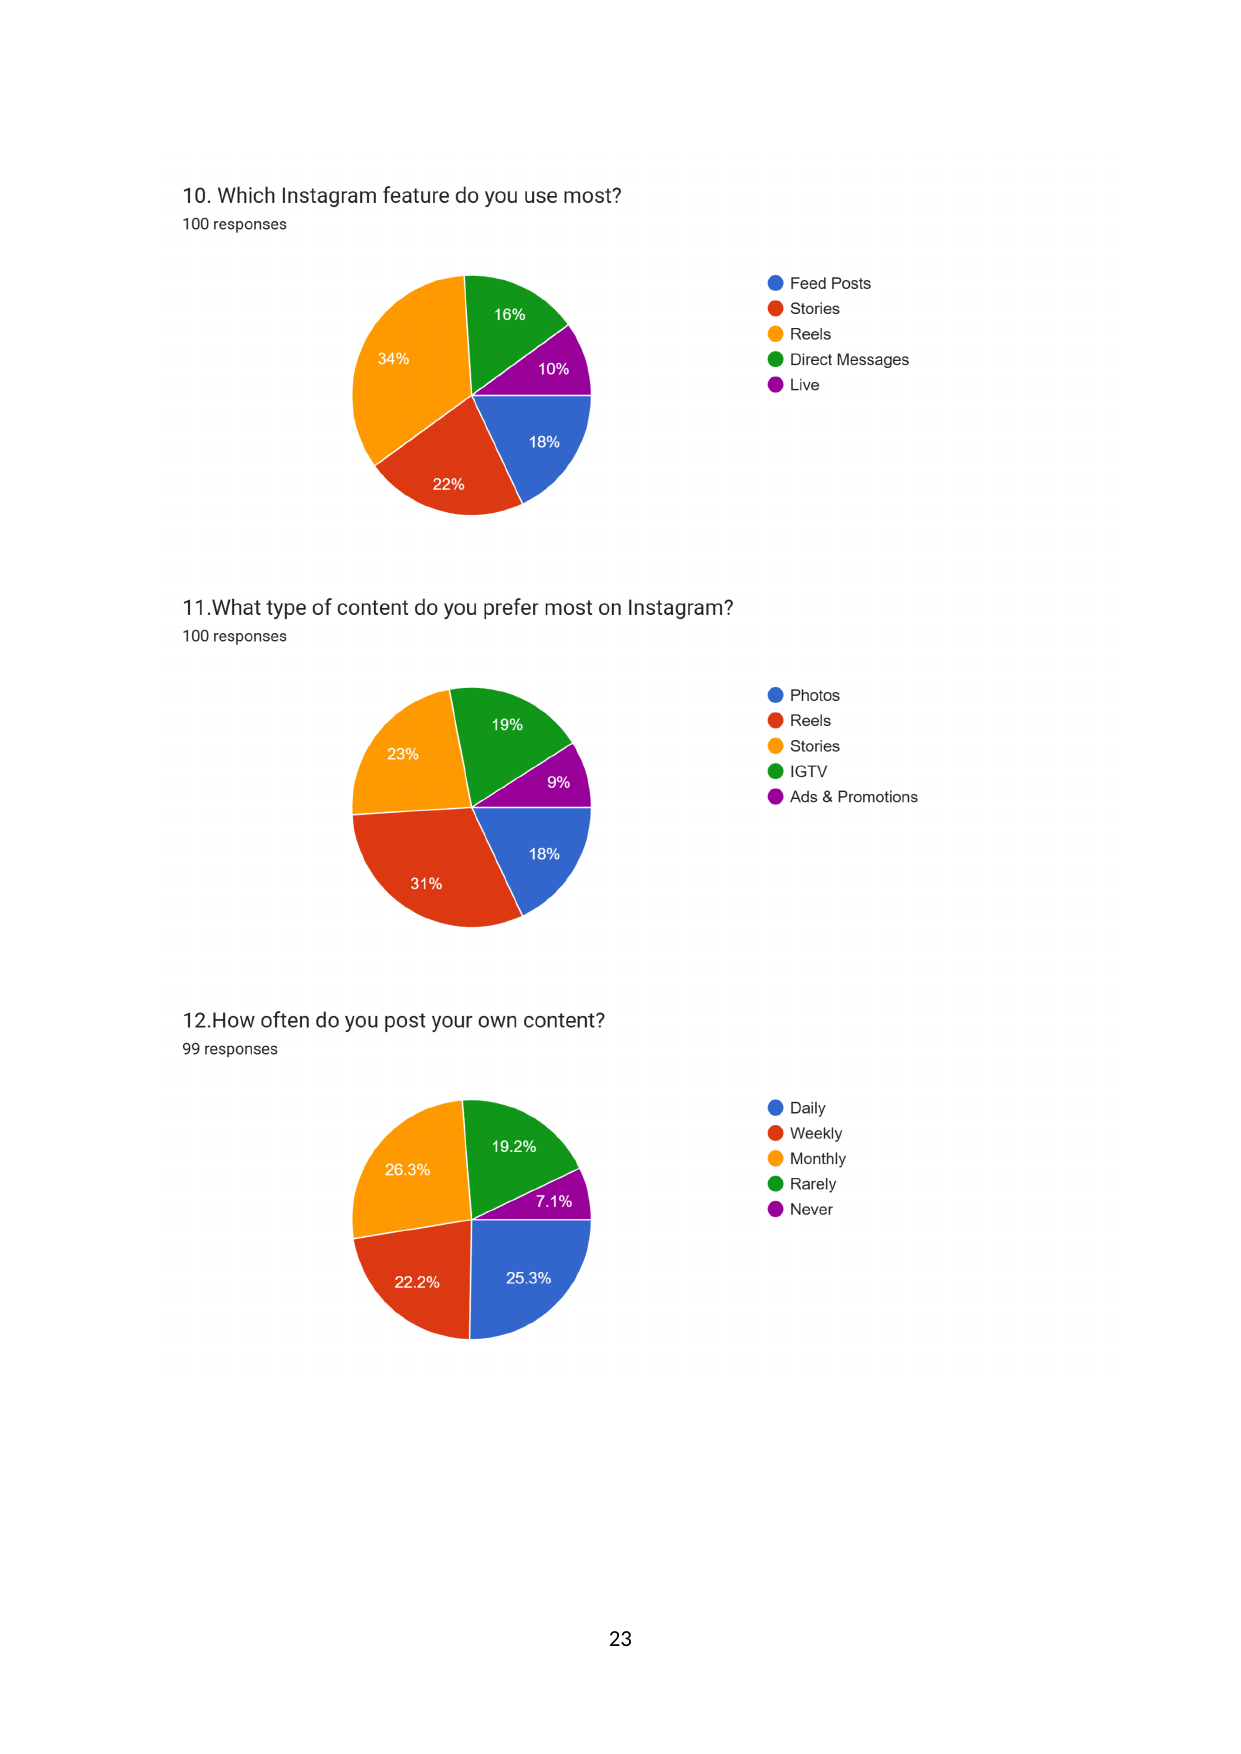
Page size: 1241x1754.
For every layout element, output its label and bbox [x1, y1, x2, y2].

picture [150, 562, 1125, 973]
picture [150, 150, 1125, 561]
picture [150, 974, 1125, 1385]
